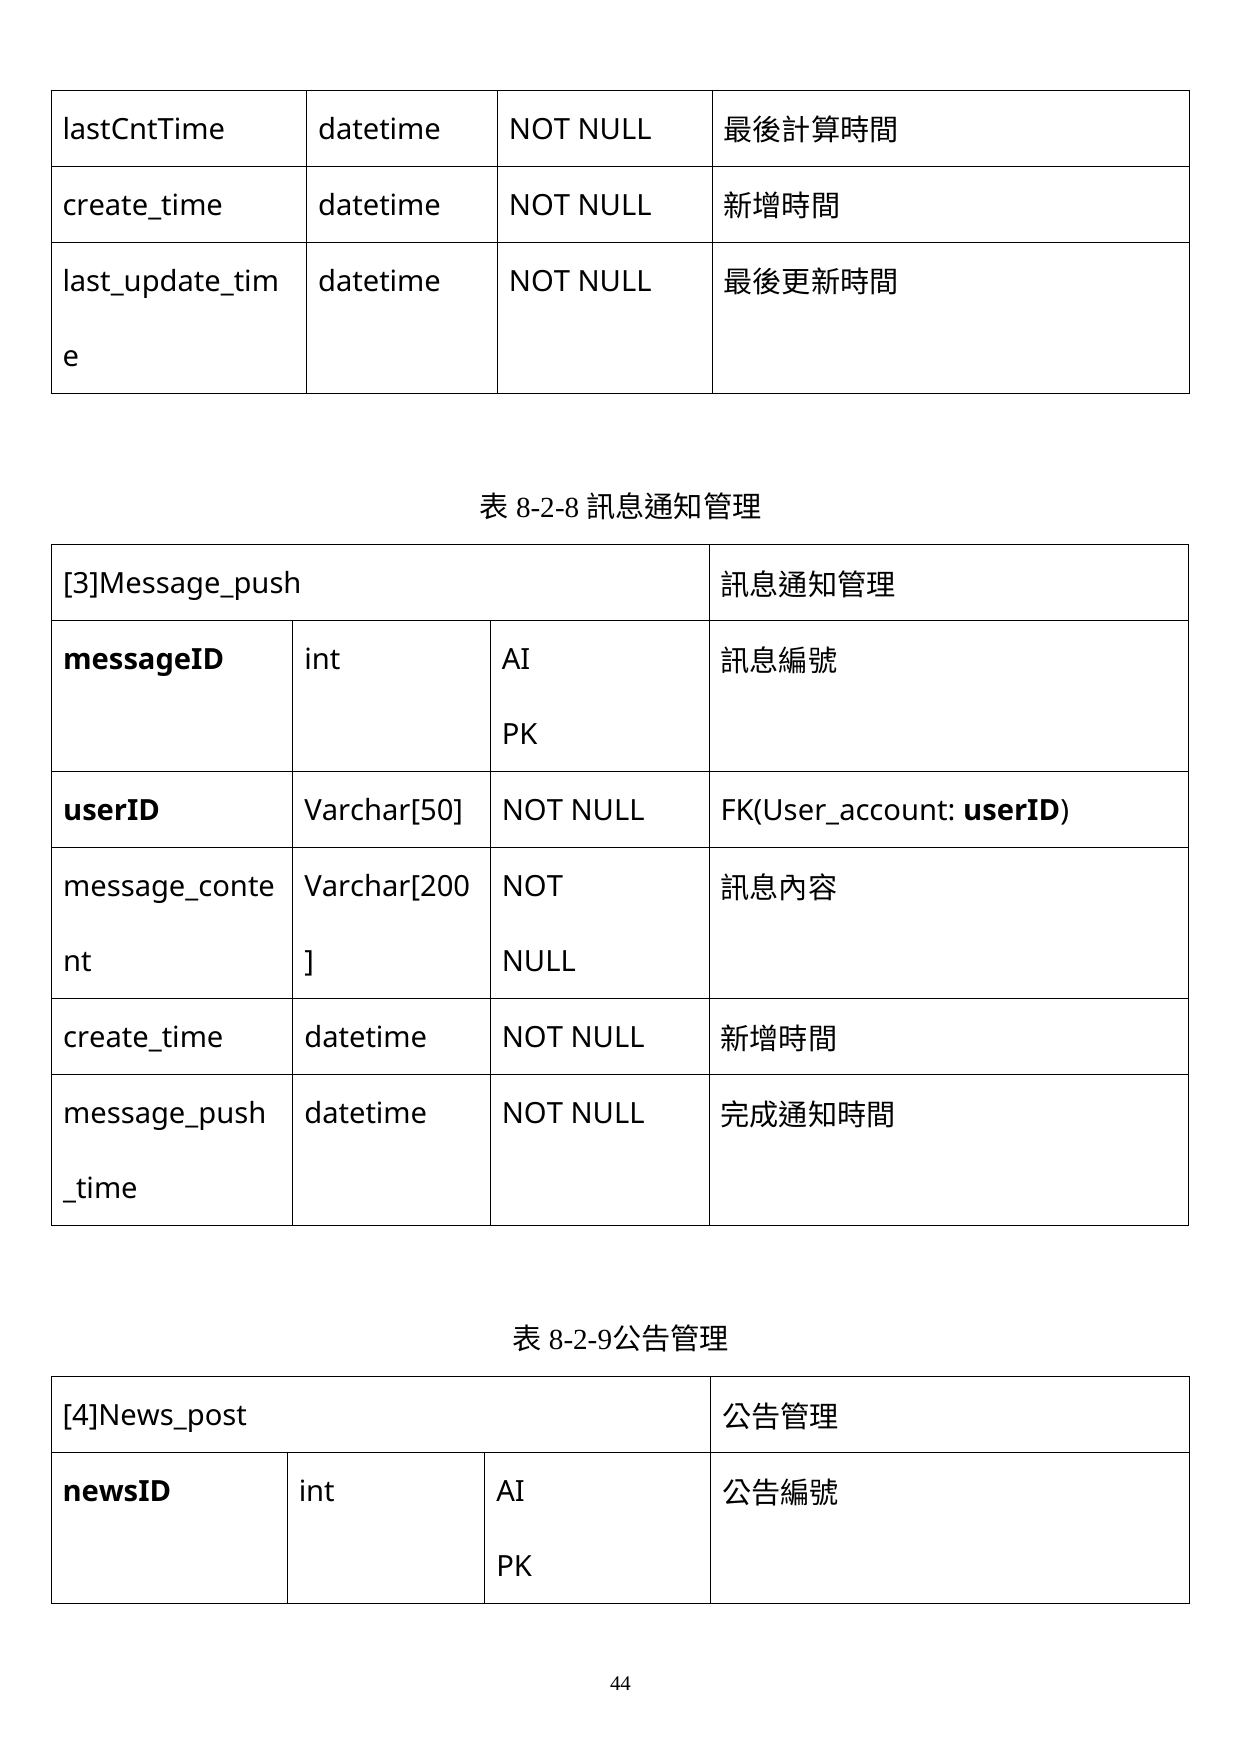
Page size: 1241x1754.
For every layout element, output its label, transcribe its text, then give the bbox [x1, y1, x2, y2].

table_cell Varchar[50] [293, 772, 490, 847]
table_cell 新增時間 [710, 999, 1188, 1074]
table_cell NOT NULL [498, 91, 712, 166]
table_header [4]News_post [52, 1377, 710, 1452]
table_cell int [293, 621, 490, 771]
table_cell newsID [52, 1453, 287, 1603]
table_cell 新增時間 [713, 167, 1189, 242]
table_cell 訊息內容 [710, 848, 1188, 998]
table_cell 公告編號 [711, 1453, 1189, 1603]
table_header [3]Message_push [52, 545, 709, 620]
table_cell 完成通知時間 [710, 1075, 1188, 1225]
table_cell lastCntTime [52, 91, 306, 166]
table_cell NOT NULL [491, 999, 709, 1074]
table_cell NOT NULL [491, 848, 709, 998]
table_cell NOT NULL [498, 167, 712, 242]
table_cell messageID [52, 621, 292, 771]
table_cell Varchar[200] [293, 848, 490, 998]
table_cell message_content [52, 848, 292, 998]
table_cell int [288, 1453, 484, 1603]
table_cell create_time [52, 999, 292, 1074]
table_cell AI PK [491, 621, 709, 771]
table_cell FK(User_account: userID) [710, 772, 1188, 847]
table_cell message_push _time [52, 1075, 292, 1225]
table_cell AI PK [485, 1453, 710, 1603]
table_cell datetime [307, 167, 497, 242]
table_cell NOT NULL [491, 1075, 709, 1225]
table_cell NOT NULL [498, 243, 712, 393]
table_header 公告管理 [711, 1377, 1189, 1452]
table_cell 訊息編號 [710, 621, 1188, 771]
table_cell datetime [307, 91, 497, 166]
table_header 訊息通知管理 [710, 545, 1188, 620]
table_cell create_time [52, 167, 306, 242]
table_cell datetime [293, 1075, 490, 1225]
table_cell NOT NULL [491, 772, 709, 847]
table_cell last_update_time [52, 243, 306, 393]
table_cell userID [52, 772, 292, 847]
table_cell 最後更新時間 [713, 243, 1189, 393]
table_cell 最後計算時間 [713, 91, 1189, 166]
table_cell datetime [307, 243, 497, 393]
table_cell datetime [293, 999, 490, 1074]
